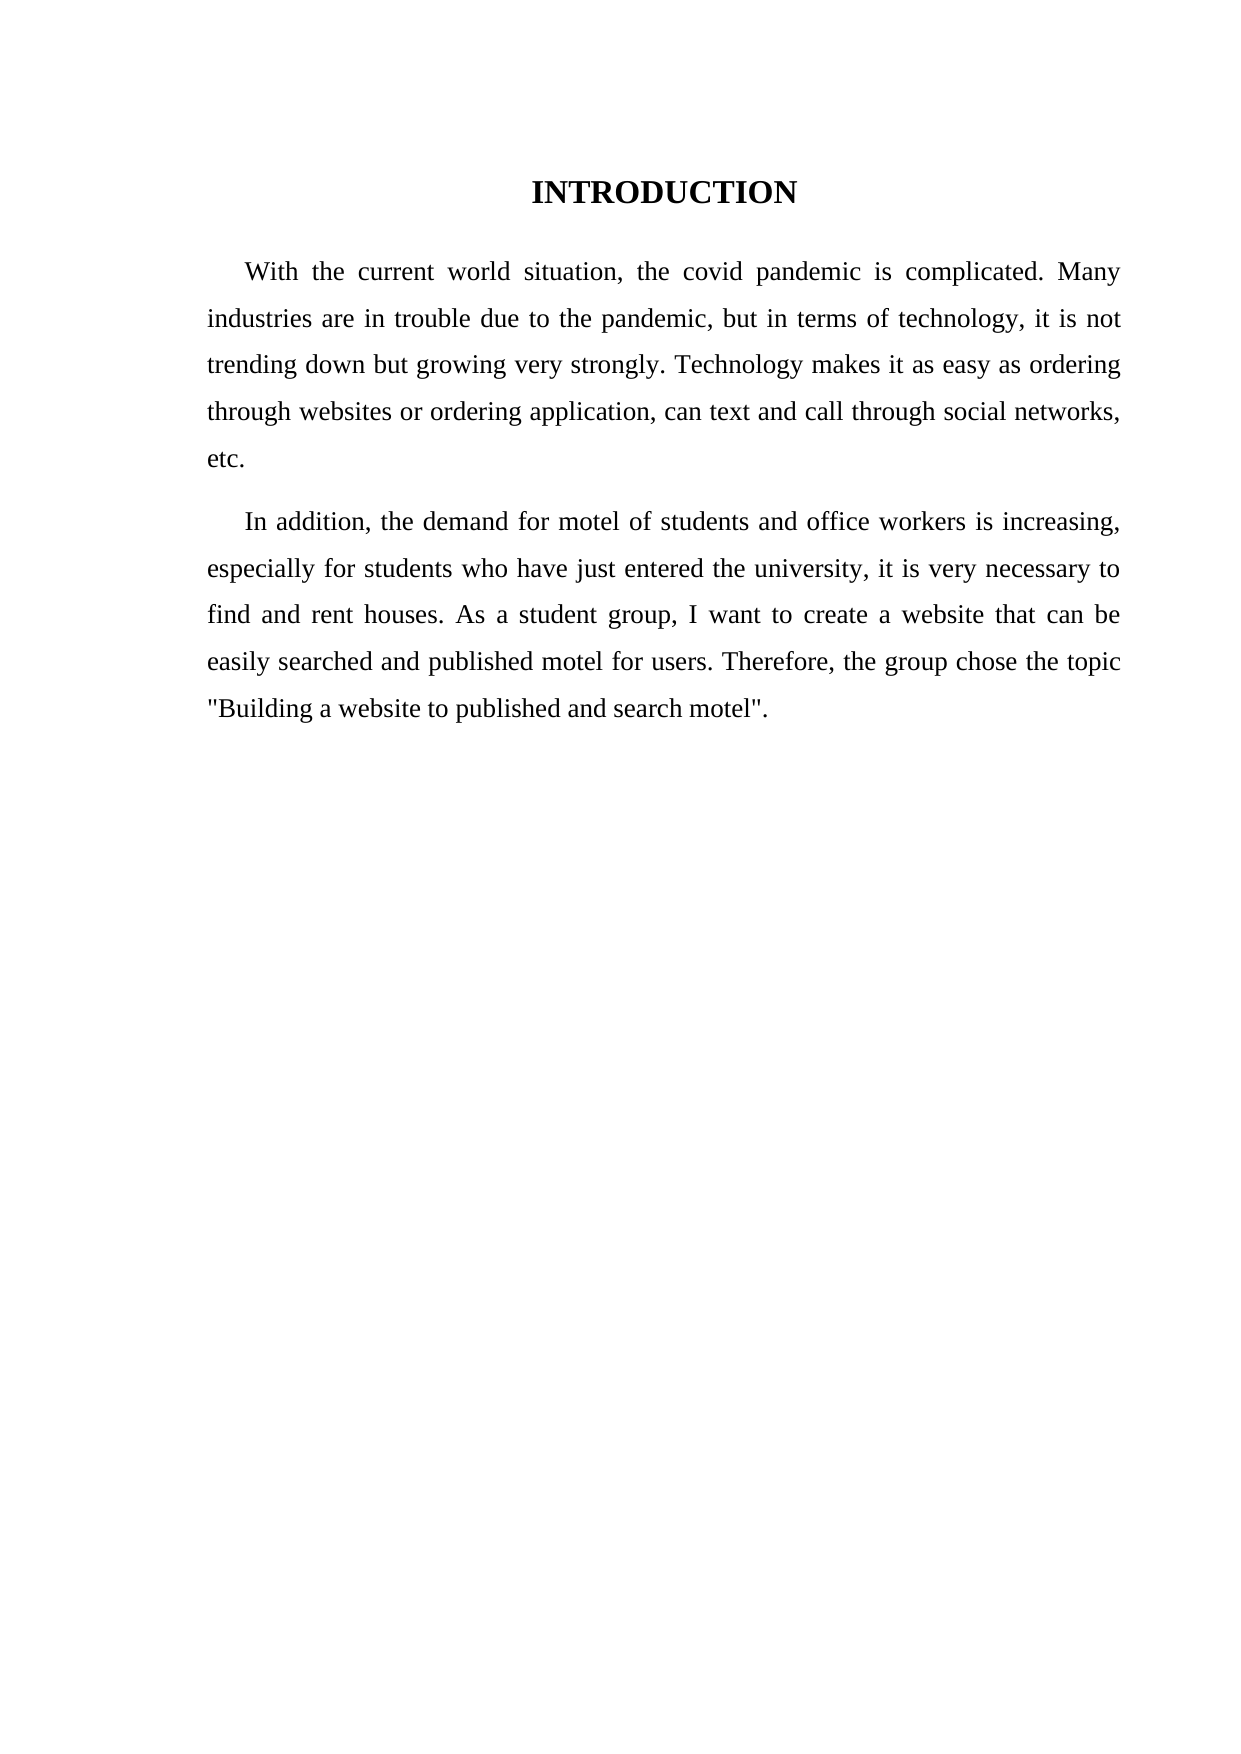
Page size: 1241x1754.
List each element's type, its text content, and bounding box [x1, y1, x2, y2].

text With the current world situation, the covid pandemic is complicated. Many industries are in trouble due to the pandemic, but in terms of technology, it is not trending down but growing very strongly. Technology makes it as easy as ordering through websites or ordering application, can text and call through social networks, etc. [207, 255, 1122, 473]
text In addition, the demand for motel of students and office workers is increasing, especially for students who have just entered the university, it is very necessary to find and rent houses. As a student group, I want to create a website that can be easily searched and published motel for users. Therefore, the group chose the topic "Building a website to published and search motel". [207, 505, 1122, 723]
subtitle INTRODUCTION [207, 173, 1122, 211]
